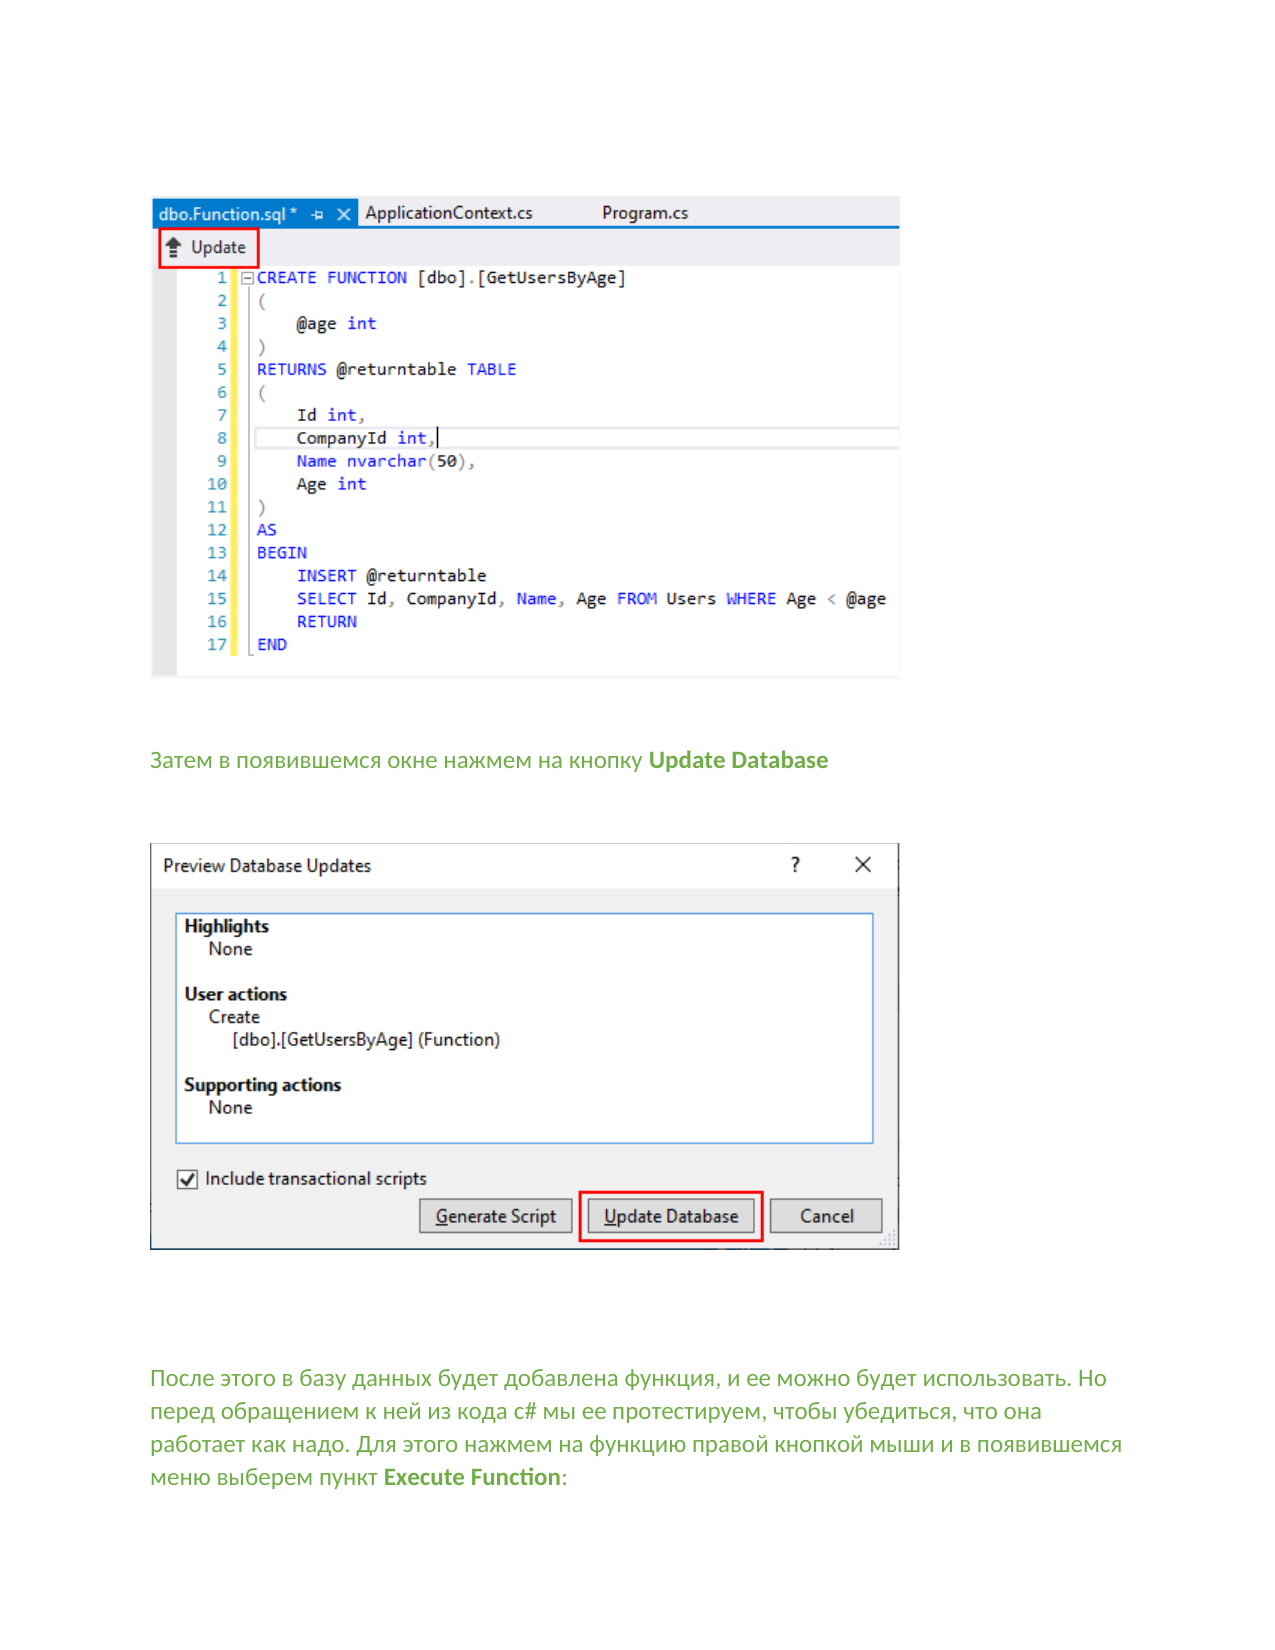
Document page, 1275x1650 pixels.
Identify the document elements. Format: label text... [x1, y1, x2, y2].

picture [150, 196, 901, 679]
text После этого в базу данных будет добавлена функция, и ее можно будет использовать. Но перед обращением к ней из кода c# мы ее протестируем, чтобы убедиться, что она работает как надо. Для этого нажмем на функцию правой кнопкой мыши и в появившемся меню выберем пункт Execute Function: [150, 1362, 1125, 1491]
picture [150, 843, 901, 1250]
text Затем в появившемся окне нажмем на кнопку Update Database [150, 744, 1125, 774]
